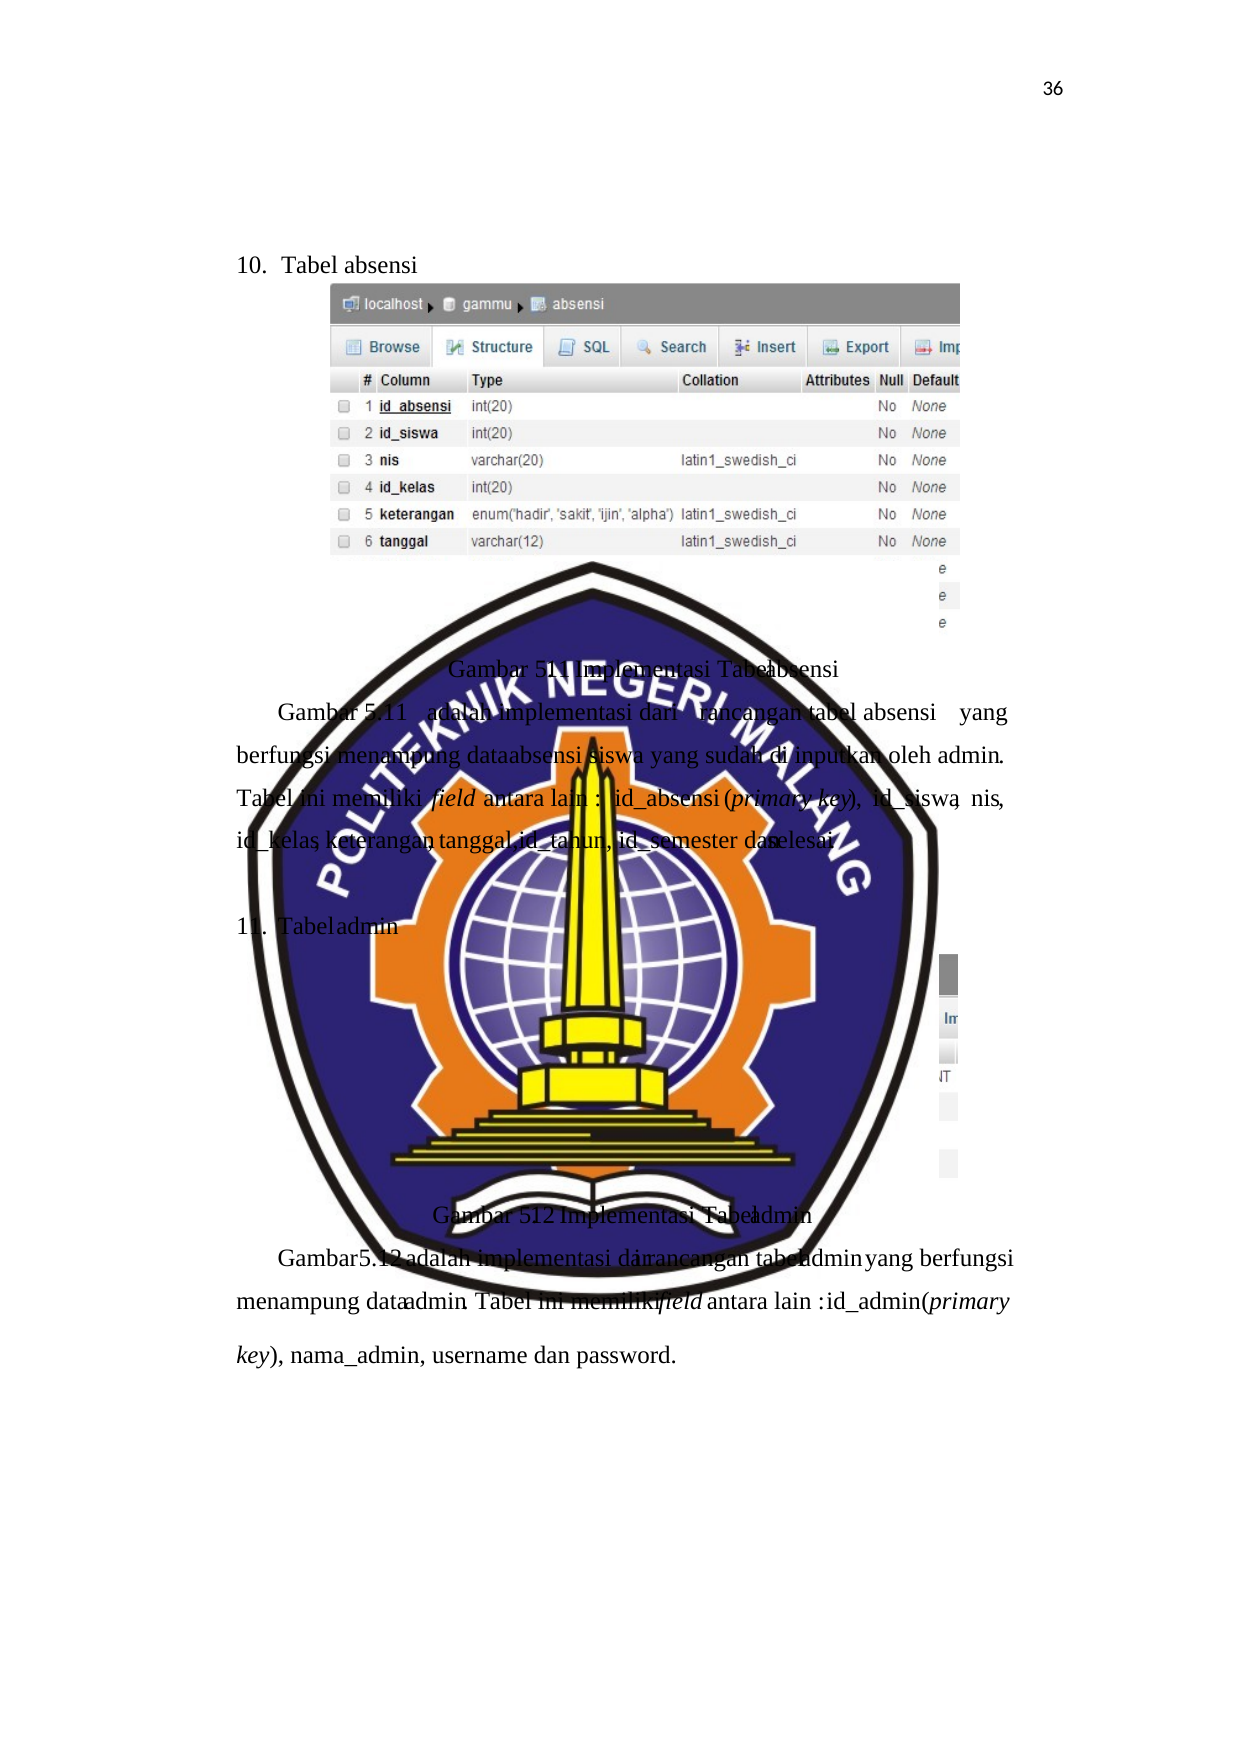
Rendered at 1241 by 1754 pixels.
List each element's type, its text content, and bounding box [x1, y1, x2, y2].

picture [247, 281, 960, 1305]
text key), nama_admin, username dan password. [236, 1340, 1093, 1369]
list Tabel absensi [236, 250, 1093, 279]
